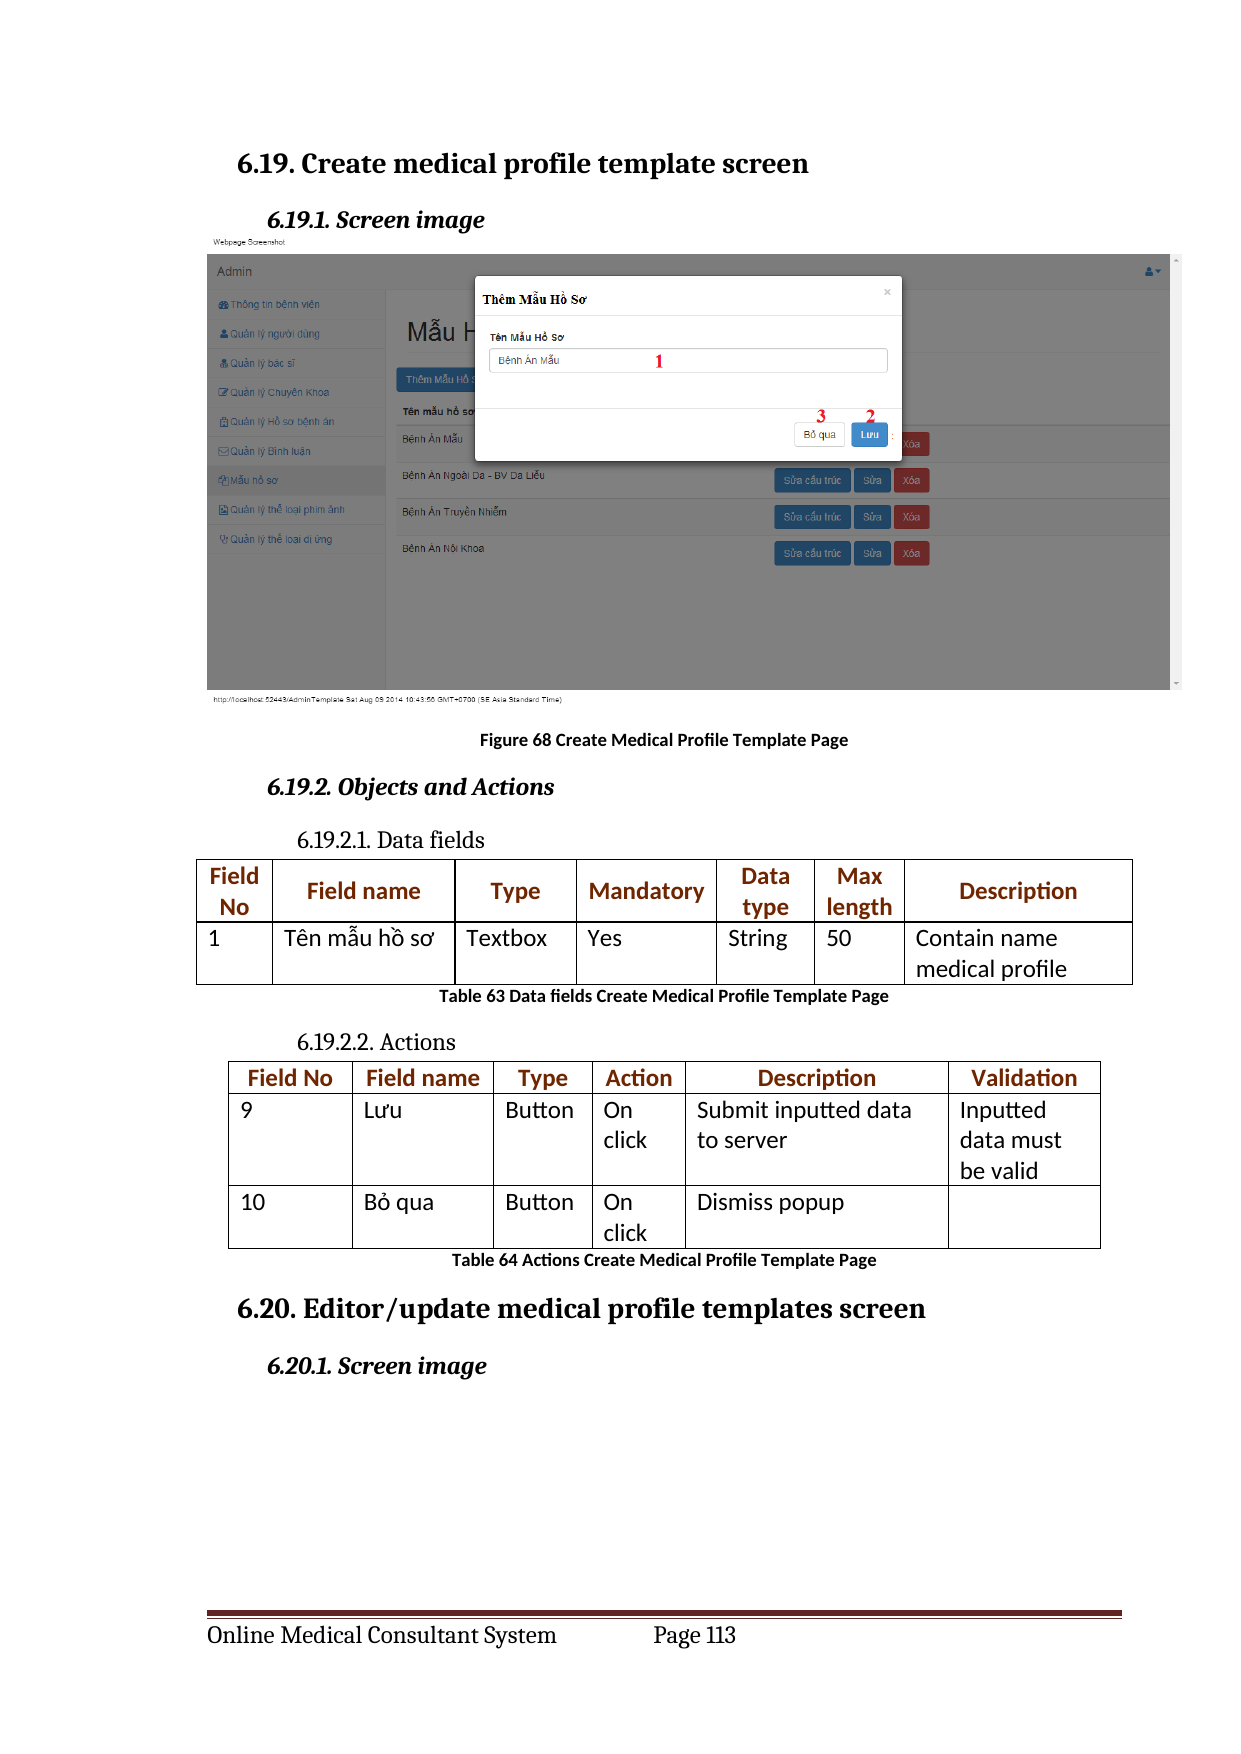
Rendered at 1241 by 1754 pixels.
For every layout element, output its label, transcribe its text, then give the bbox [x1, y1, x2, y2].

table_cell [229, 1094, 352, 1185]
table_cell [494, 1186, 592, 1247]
subtitle Screen image [267, 1352, 1122, 1380]
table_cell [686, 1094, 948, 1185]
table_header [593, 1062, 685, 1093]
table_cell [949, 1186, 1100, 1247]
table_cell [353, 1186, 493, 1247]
subtitle Create medical profile template screen [237, 147, 1122, 181]
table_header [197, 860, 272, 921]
subtitle Editor/update medical profile templates screen [237, 1292, 1122, 1326]
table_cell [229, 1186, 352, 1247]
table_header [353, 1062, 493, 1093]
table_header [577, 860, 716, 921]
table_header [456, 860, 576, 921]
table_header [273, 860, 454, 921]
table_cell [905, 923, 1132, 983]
subtitle Data fields [282, 826, 1122, 855]
picture [207, 239, 1182, 704]
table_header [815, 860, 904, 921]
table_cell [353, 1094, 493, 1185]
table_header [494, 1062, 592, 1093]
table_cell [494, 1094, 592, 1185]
subtitle Actions [282, 1028, 1122, 1057]
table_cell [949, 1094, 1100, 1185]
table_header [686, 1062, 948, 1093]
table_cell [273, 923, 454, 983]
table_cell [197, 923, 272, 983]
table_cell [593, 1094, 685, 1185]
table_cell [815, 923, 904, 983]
text Table Data fields Create Medical Profile Template Page [207, 985, 1122, 1007]
subtitle Screen image [267, 206, 1122, 235]
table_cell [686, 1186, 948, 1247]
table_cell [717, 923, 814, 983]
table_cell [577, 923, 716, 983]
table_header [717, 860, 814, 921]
text Table Actions Create Medical Profile Template Page [207, 1248, 1122, 1271]
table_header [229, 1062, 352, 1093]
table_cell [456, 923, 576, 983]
text Figure Create Medical Profile Template Page [207, 729, 1122, 752]
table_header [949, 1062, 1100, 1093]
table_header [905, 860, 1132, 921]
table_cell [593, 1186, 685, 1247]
subtitle Objects and Actions [267, 772, 1122, 801]
